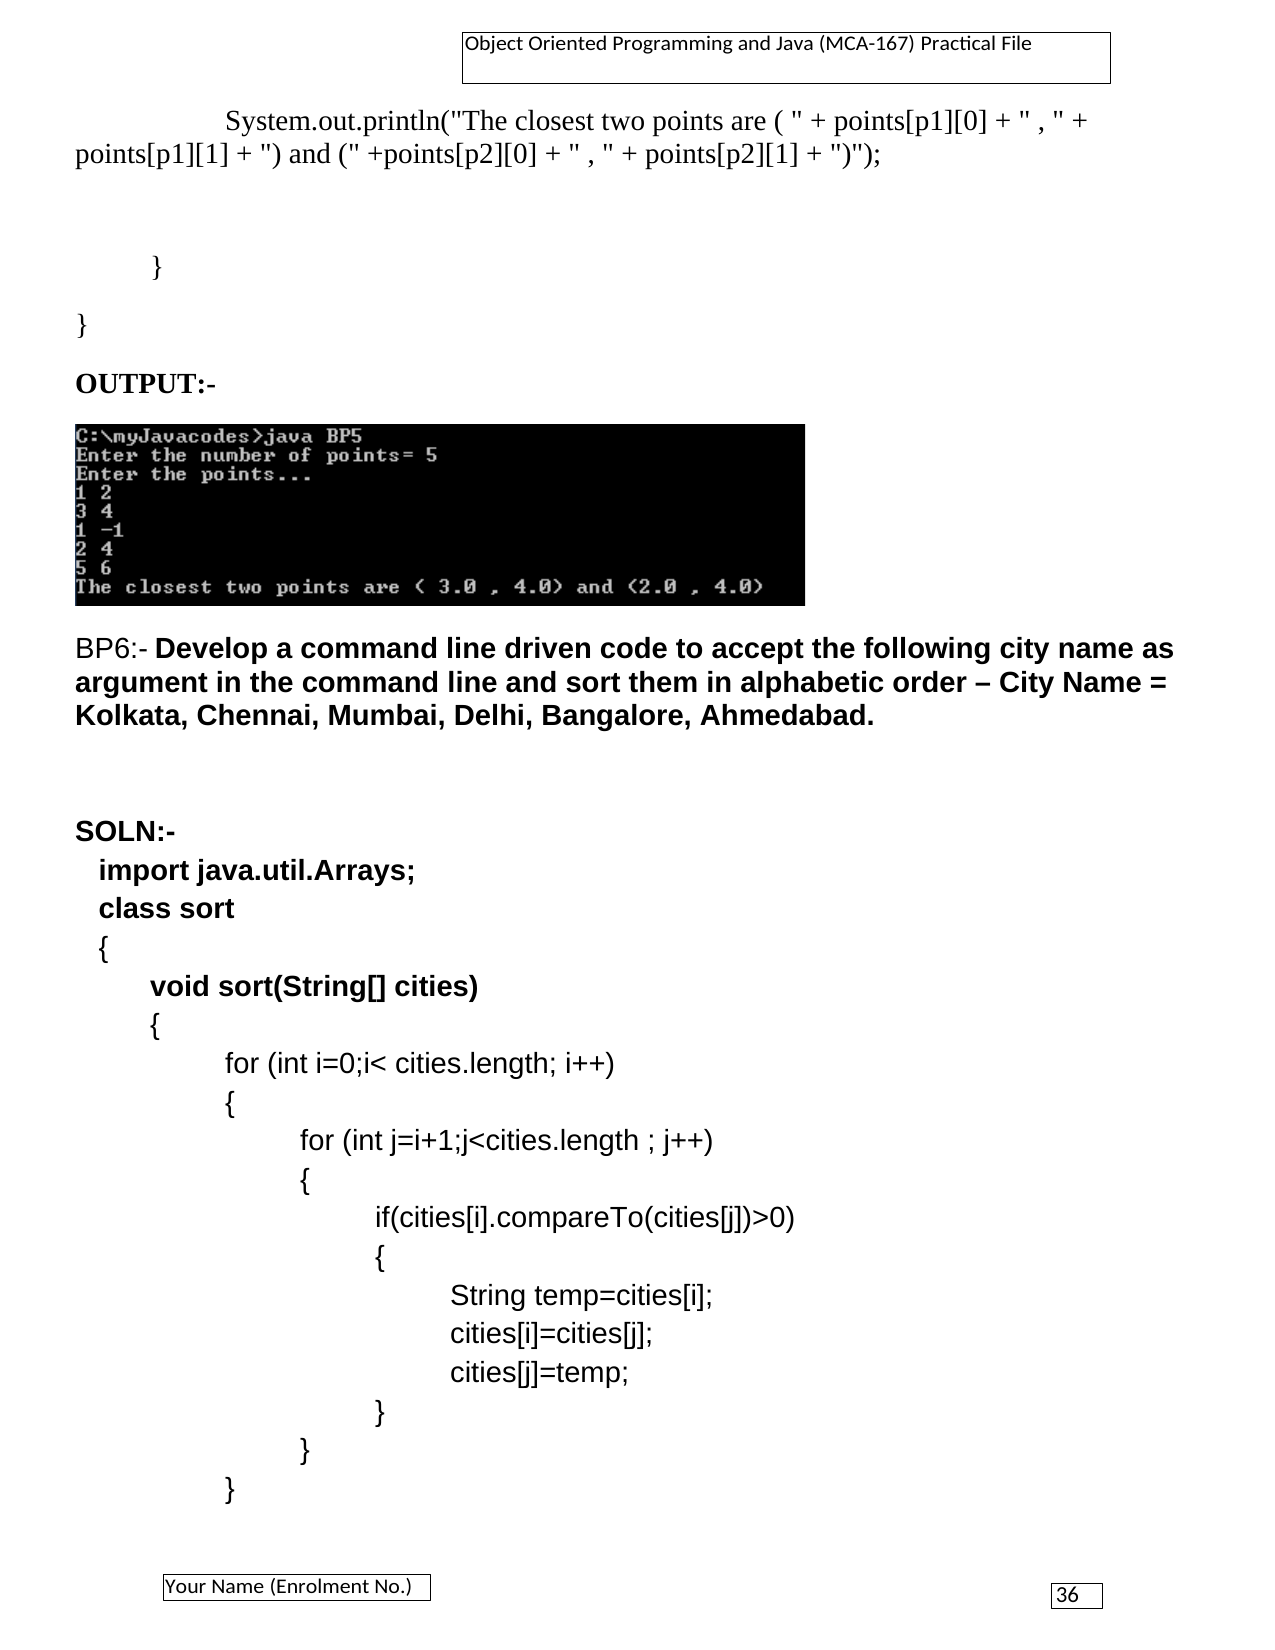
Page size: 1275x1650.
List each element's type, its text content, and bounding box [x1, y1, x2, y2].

subtitle import java.util.Arrays; [98, 853, 1200, 886]
subtitle { [98, 1007, 1200, 1041]
text BP6:- Develop a command line driven code to accept the following city name as argument in the command line and sort them in alphabetic order – City Name = Kolkata, Chennai, Mumbai, Delhi, Bangalore, Ahmedabad. [75, 631, 1200, 732]
subtitle } [98, 1432, 1200, 1466]
subtitle } [98, 1394, 1200, 1427]
subtitle void sort(String[] cities) [98, 969, 1200, 1002]
text } [75, 249, 1200, 282]
subtitle if(cities[i].compareTo(cities[j])>0) [98, 1201, 1200, 1234]
subtitle cities[j]=temp; [98, 1355, 1200, 1389]
subtitle { [98, 1239, 1200, 1273]
text System.out.println("The closest two points are ( " + points[p1][0] + " , " + points[p1][1] + ") and (" +points[p2][0] + " , " + points[p2][1] + ")"); [75, 103, 1200, 170]
picture [75, 424, 805, 606]
subtitle String temp=cities[i]; [98, 1278, 1200, 1311]
text } [75, 307, 1200, 341]
subtitle class sort [98, 891, 1200, 925]
subtitle cities[i]=cities[j]; [98, 1316, 1200, 1350]
subtitle { [98, 930, 1200, 963]
subtitle } [98, 1471, 1200, 1504]
subtitle { [98, 1162, 1200, 1195]
subtitle for (int j=i+1;j<cities.length ; j++) [98, 1123, 1200, 1157]
subtitle SOLN:- [75, 814, 1200, 848]
text OUTPUT:- [75, 366, 1200, 399]
subtitle { [98, 1084, 1200, 1118]
subtitle for (int i=0;i< cities.length; i++) [98, 1046, 1200, 1079]
